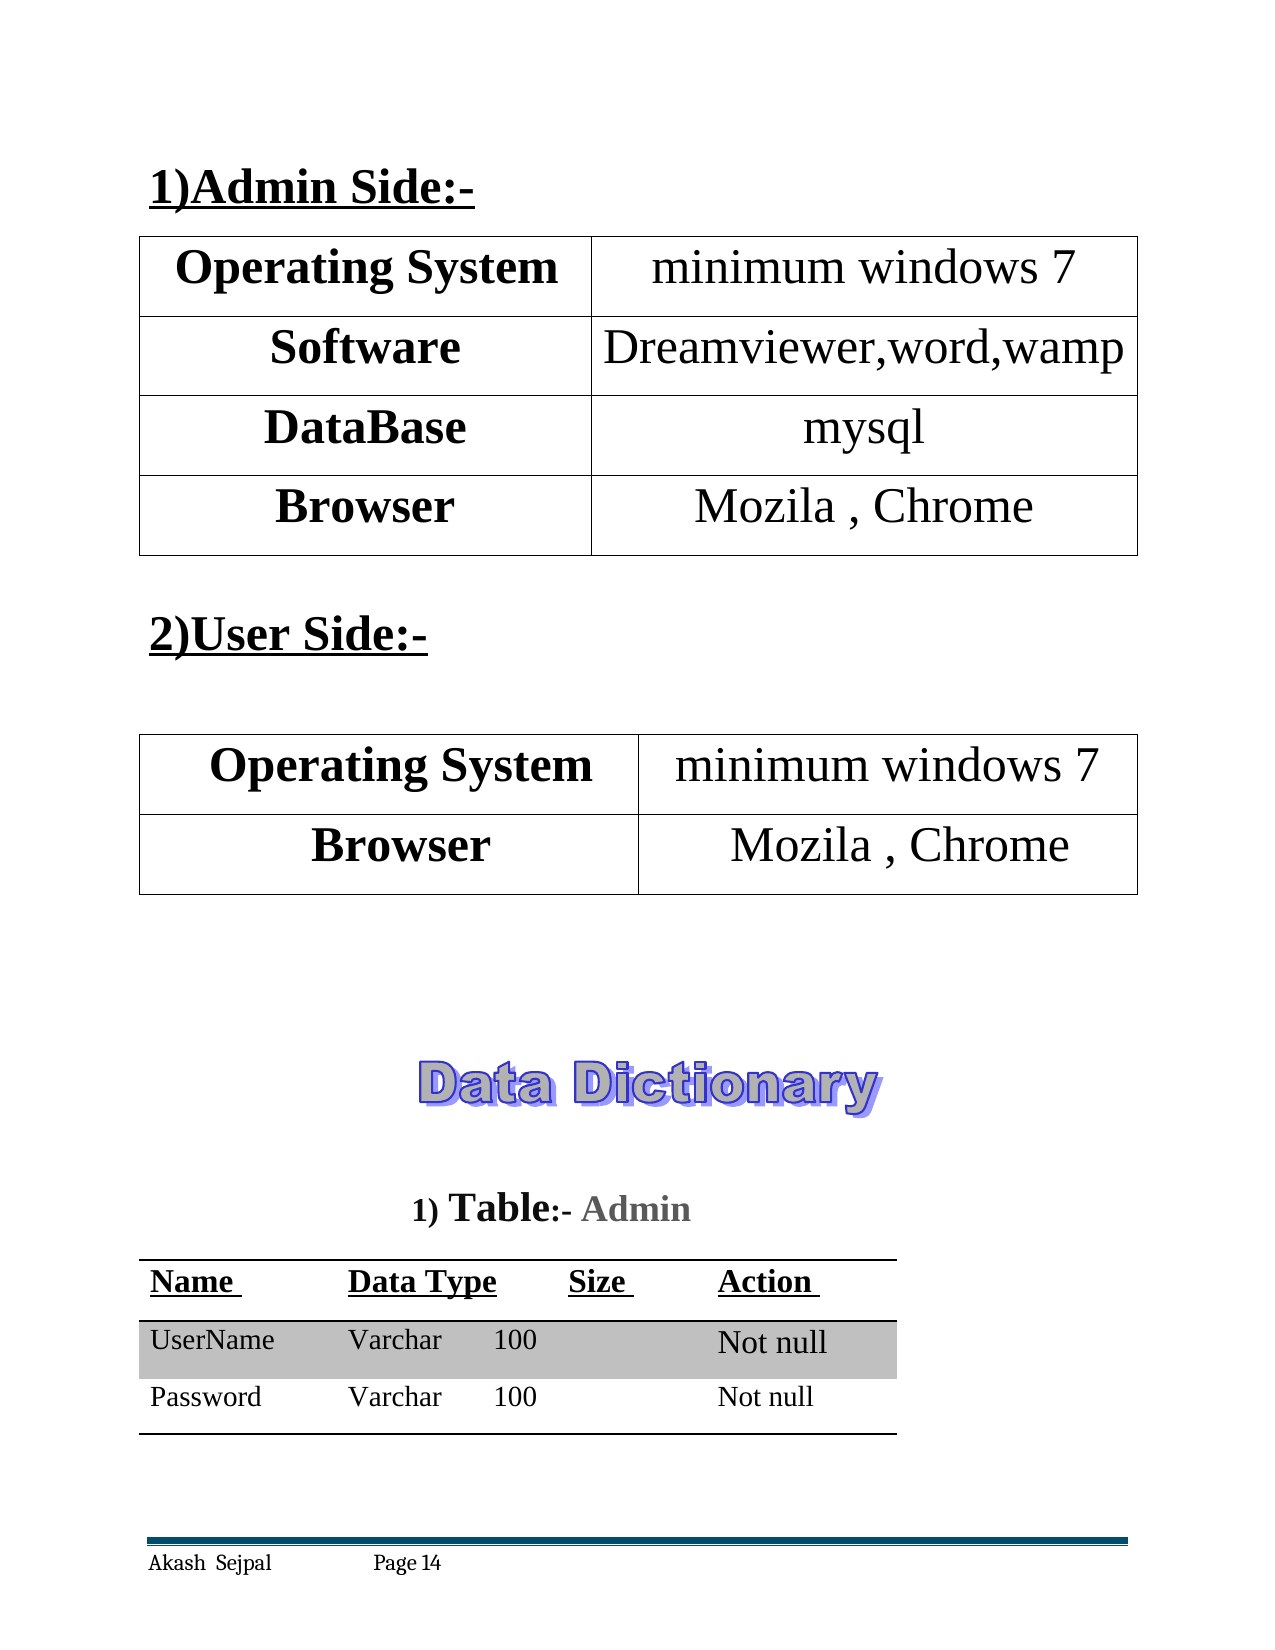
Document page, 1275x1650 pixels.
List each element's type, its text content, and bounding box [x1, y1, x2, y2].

table_cell Mozila , Chrome [639, 815, 1137, 894]
table_cell Varchar 100 [343, 1379, 717, 1433]
text 1) Table:- Admin [411, 1183, 1247, 1231]
table_cell UserName [139, 1322, 343, 1379]
text 2)User Side:- [148, 604, 1247, 661]
table_cell Mozila , Chrome [592, 476, 1137, 555]
table_header Operating System [140, 735, 638, 814]
table_cell DataBase [140, 396, 591, 475]
table_header minimum windows 7 [639, 735, 1137, 814]
table_cell Dreamviewer,word,wamp [592, 317, 1137, 395]
table_cell Software [140, 317, 591, 395]
table_cell mysql [592, 396, 1137, 475]
table_cell Browser [140, 815, 638, 894]
table_cell Not null [717, 1322, 897, 1379]
table_cell Browser [140, 476, 591, 555]
table_header Data Type Size [343, 1261, 717, 1320]
table_header Action [717, 1261, 897, 1320]
table_cell Not null [717, 1379, 897, 1433]
table_cell Varchar 100 [343, 1322, 717, 1379]
table_header Operating System [140, 237, 591, 316]
table_cell Password [139, 1379, 343, 1433]
table_header minimum windows 7 [592, 237, 1137, 316]
text 1)Admin Side:- [148, 156, 1247, 214]
table_header Name [139, 1261, 343, 1320]
